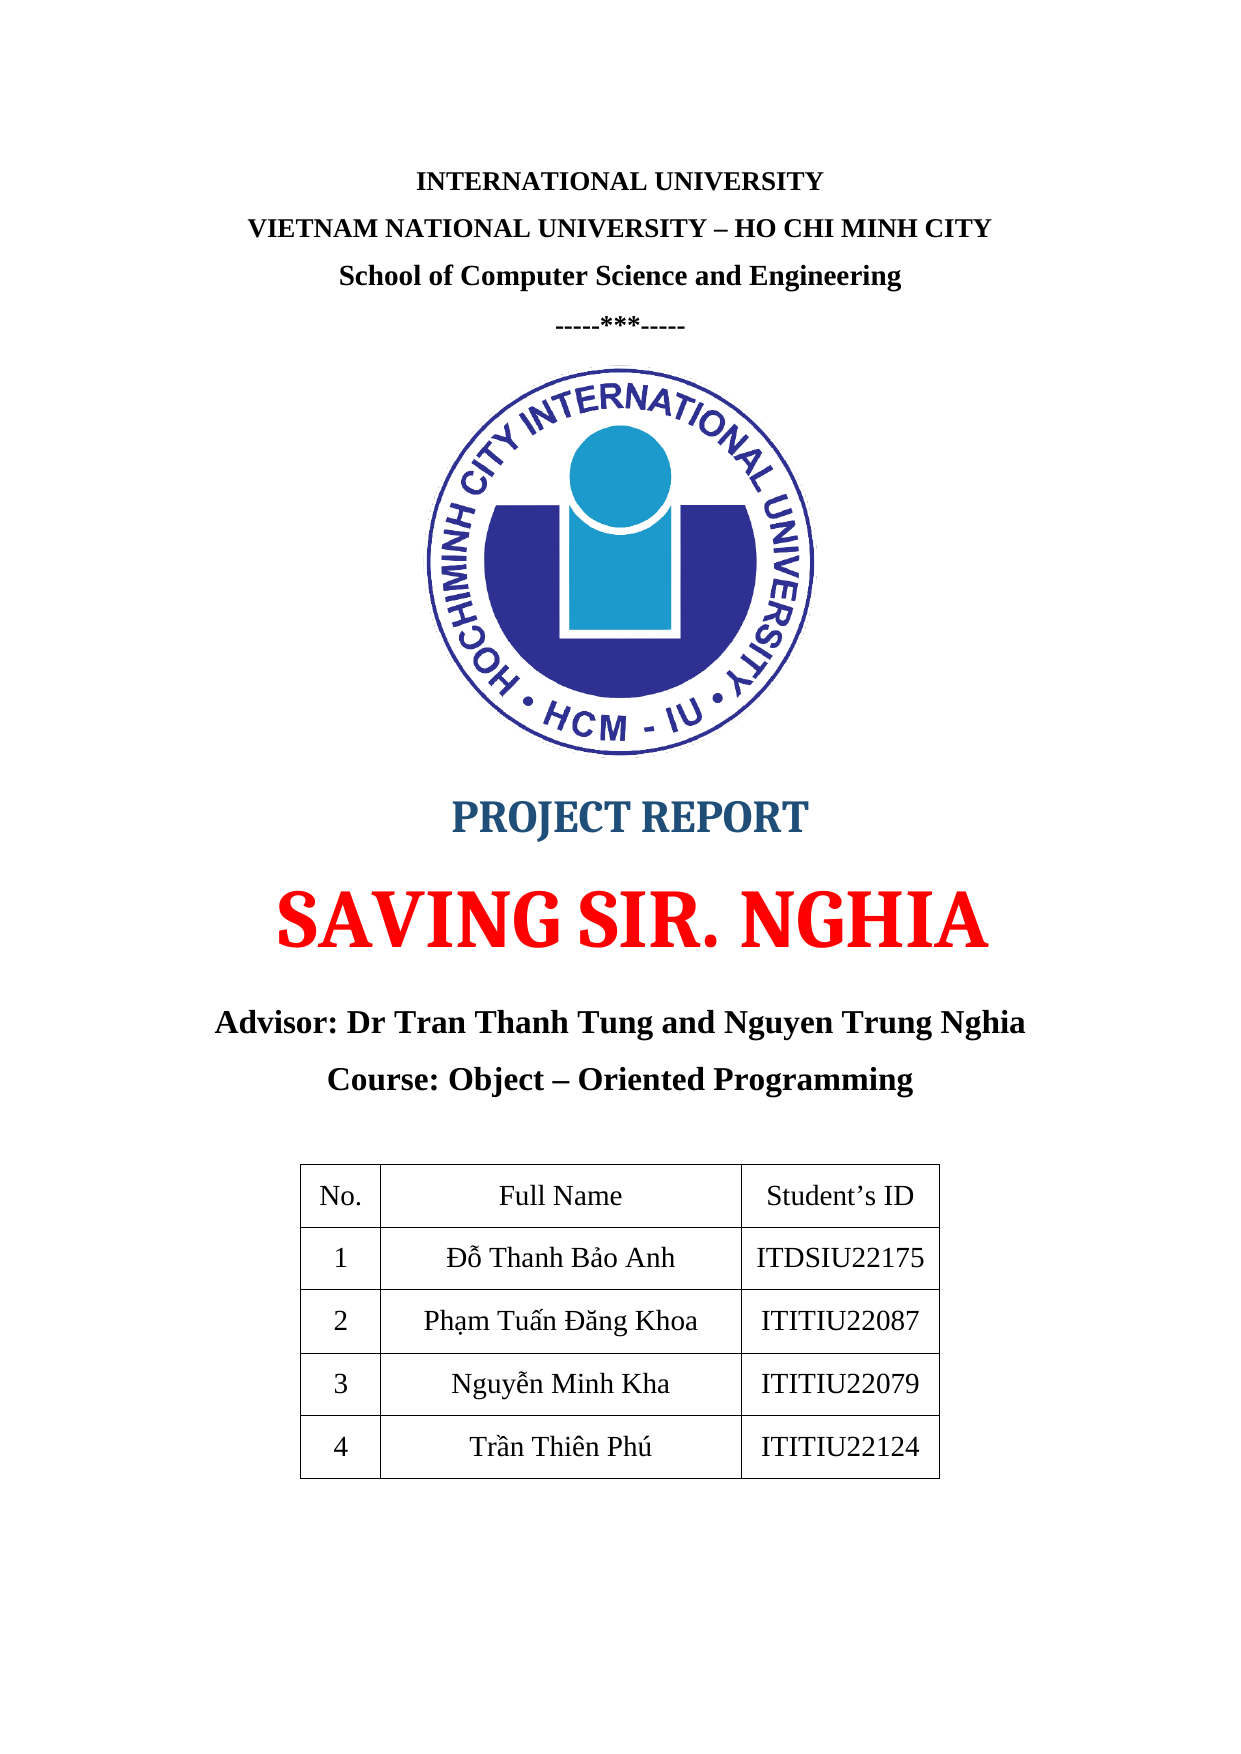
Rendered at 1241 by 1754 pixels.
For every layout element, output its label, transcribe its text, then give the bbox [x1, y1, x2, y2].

text -----***----- [118, 309, 1122, 340]
text School of Computer Science and Engineering [118, 258, 1122, 292]
table_cell ITITIU22087 [742, 1290, 939, 1353]
table_cell 3 [301, 1354, 380, 1415]
text INTERNATIONAL UNIVERSITY [118, 165, 1122, 196]
table_cell Trần Thiên Phú [381, 1416, 741, 1478]
table_cell 1 [301, 1228, 380, 1289]
text Course: Object – Oriented Programming [118, 1059, 1122, 1098]
text Advisor: Dr Tran Thanh Tung and Nguyen Trung Nghia [118, 1002, 1122, 1040]
text VIETNAM NATIONAL UNIVERSITY – HO CHI MINH CITY [118, 212, 1122, 243]
table_header Full Name [381, 1165, 741, 1227]
table_header No. [301, 1165, 380, 1227]
table_cell Đỗ Thanh Bảo Anh [381, 1228, 741, 1289]
table_cell ITDSIU22175 [742, 1228, 939, 1289]
table_cell ITITIU22079 [742, 1354, 939, 1415]
table_cell Phạm Tuấn Đăng Khoa [381, 1290, 741, 1353]
table_cell 2 [301, 1290, 380, 1353]
picture [413, 355, 827, 768]
table_cell Nguyễn Minh Kha [381, 1354, 741, 1415]
table_cell 4 [301, 1416, 380, 1478]
table_header Student’s ID [742, 1165, 939, 1227]
table_cell ITITIU22124 [742, 1416, 939, 1478]
